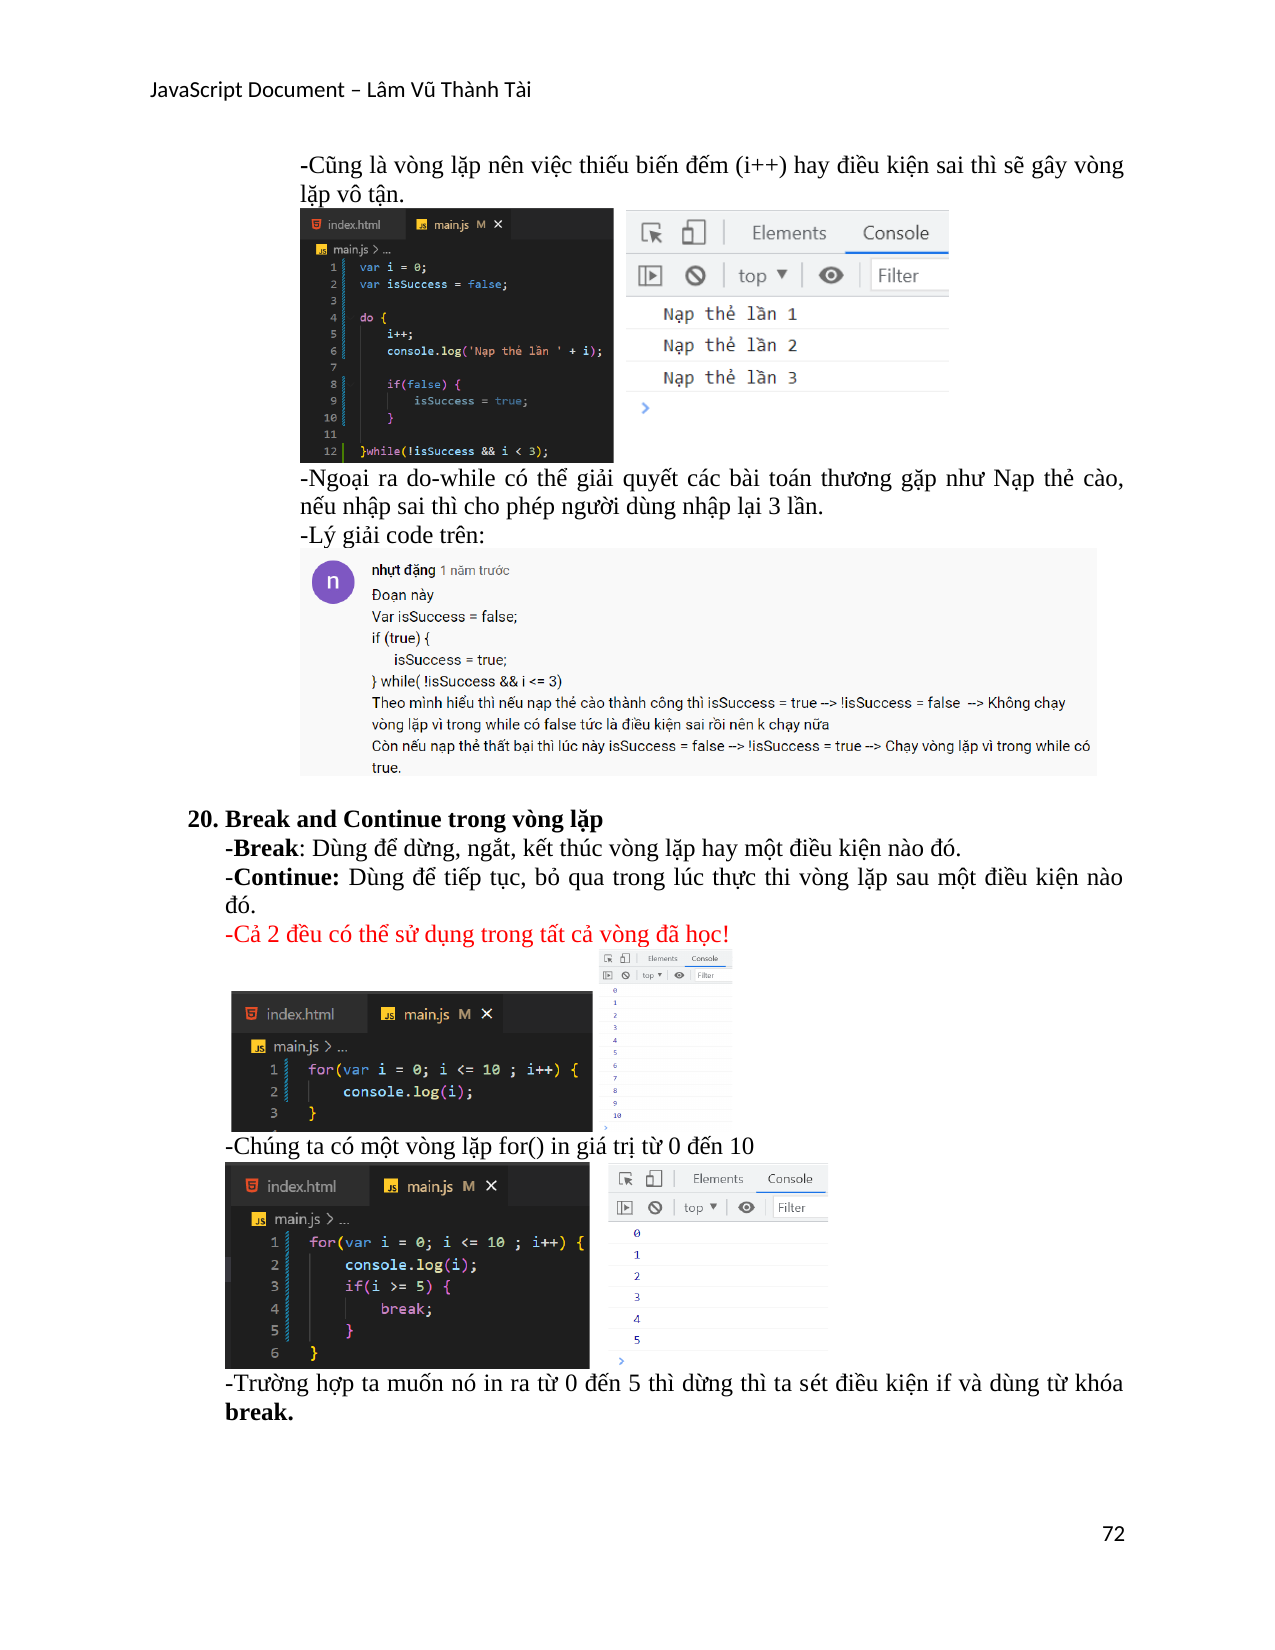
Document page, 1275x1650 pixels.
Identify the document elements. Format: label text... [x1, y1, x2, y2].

picture [300, 208, 614, 463]
list -Break: Dùng để dừng, ngắt, kết thúc vòng lặp hay một điều kiện nào đó. [225, 833, 1125, 862]
picture [231, 991, 593, 1132]
picture [300, 548, 1097, 776]
list Break and Continue trong vòng lặp [187, 804, 1125, 833]
list -Lý giải code trên: [300, 520, 1125, 549]
list -Chúng ta có một vòng lặp for() in giá trị từ 0 đến 10 [225, 1131, 1125, 1160]
picture [626, 207, 949, 463]
picture [598, 947, 733, 1132]
picture [608, 1160, 829, 1369]
picture [225, 1162, 590, 1369]
list -Cả 2 đều có thể sử dụng trong tất cả vòng đã học! [225, 919, 1125, 948]
list -Ngoại ra do-while có thể giải quyết các bài toán thương gặp như Nạp thẻ cào, nếu nhập sai thì cho phép người dùng nhập lại 3 lần. [300, 463, 1125, 520]
list -Cũng là vòng lặp nên việc thiếu biến đếm (i++) hay điều kiện sai thì sẽ gây vòng lặp vô tận. [300, 150, 1125, 207]
list -Trường hợp ta muốn nó in ra từ 0 đến 5 thì dừng thì ta sét điều kiện if và dùng từ khóa break. [225, 1368, 1125, 1426]
list -Continue: Dùng để tiếp tục, bỏ qua trong lúc thực thi vòng lặp sau một điều kiện nào đó. [225, 862, 1125, 919]
